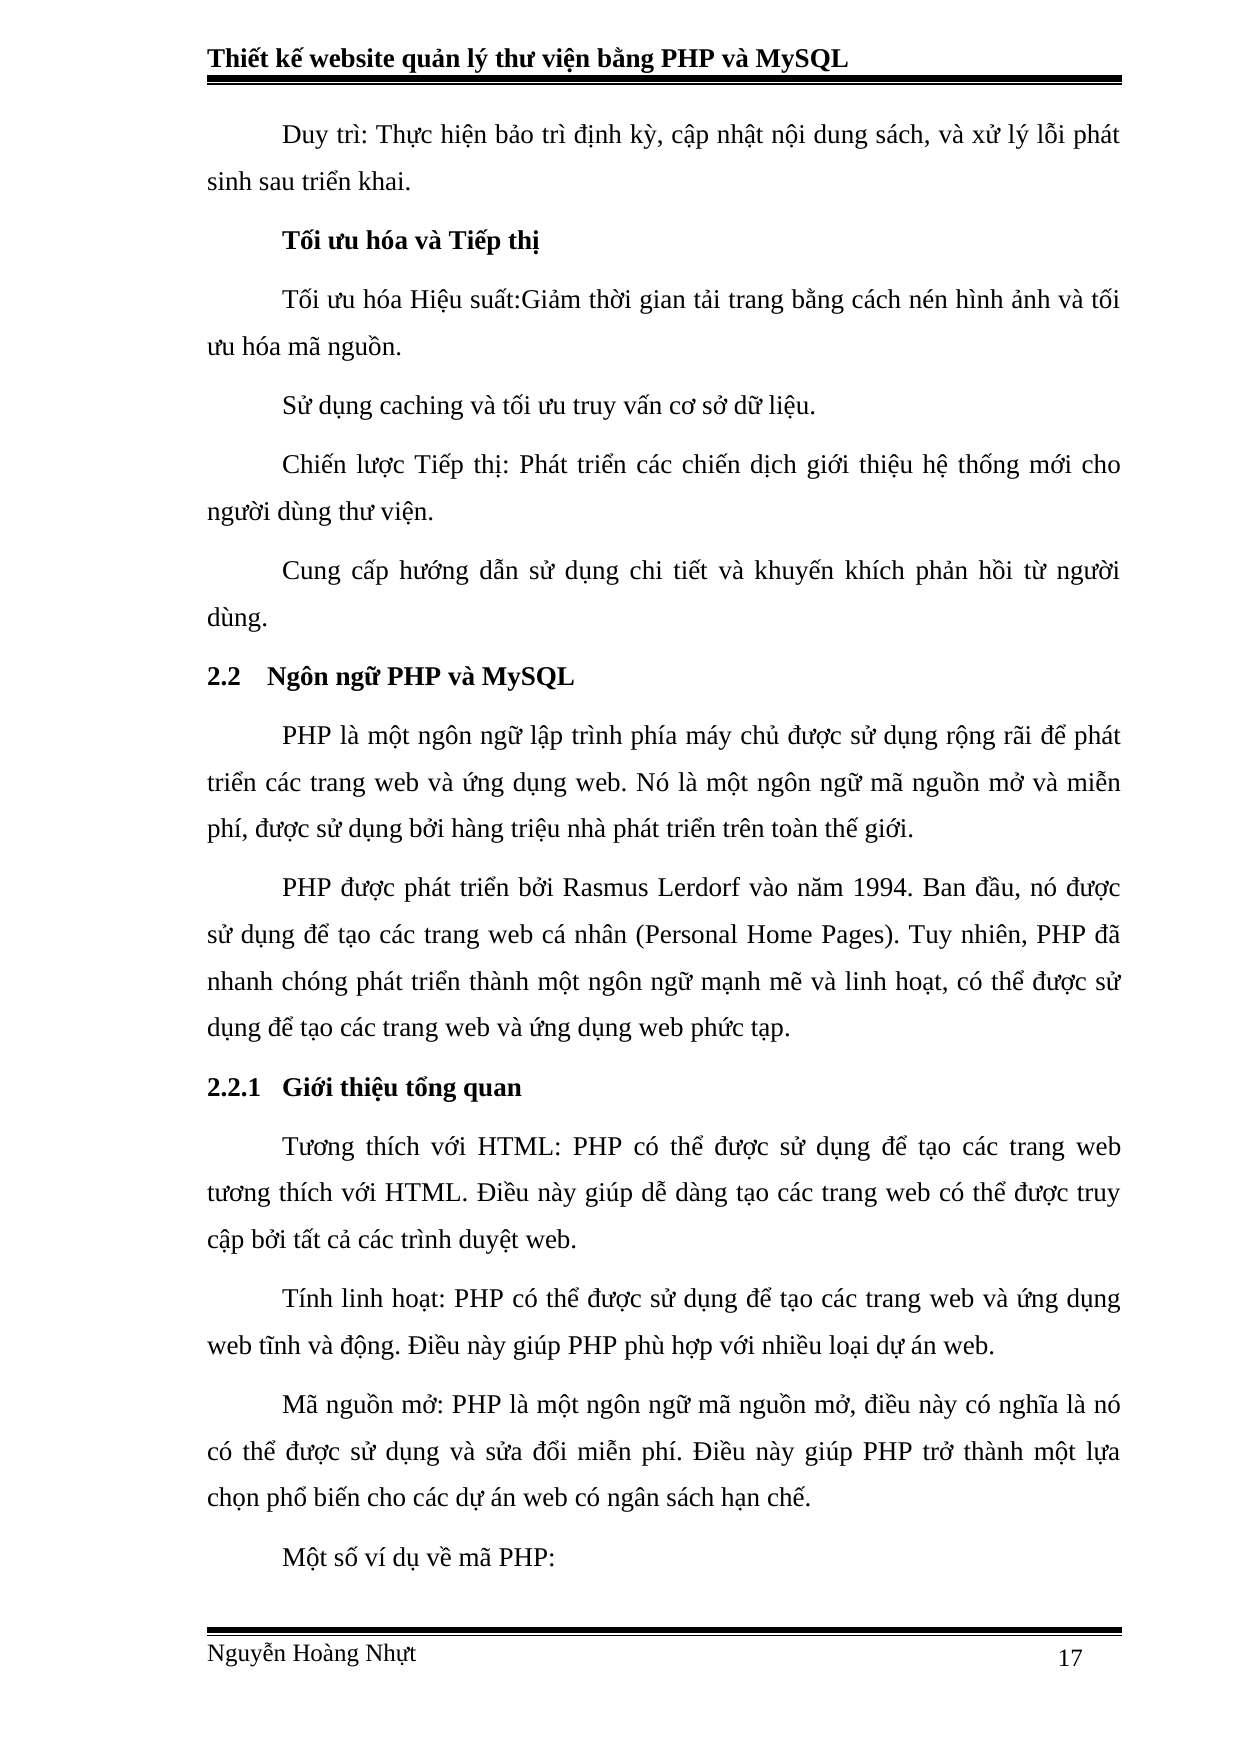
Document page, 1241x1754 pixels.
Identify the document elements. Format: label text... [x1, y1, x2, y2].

subtitle Giới thiệu tổng quan [207, 1071, 1122, 1102]
text PHP là một ngôn ngữ lập trình phía máy chủ được sử dụng rộng rãi để phát triển các trang web và ứng dụng web. Nó là một ngôn ngữ mã nguồn mở và miễn phí, được sử dụng bởi hàng triệu nhà phát triển trên toàn thế giới. [207, 719, 1122, 843]
text Duy trì: Thực hiện bảo trì định kỳ, cập nhật nội dung sách, và xử lý lỗi phát sinh sau triển khai. [207, 118, 1122, 196]
text PHP được phát triển bởi Rasmus Lerdorf vào năm 1994. Ban đầu, nó được sử dụng để tạo các trang web cá nhân (Personal Home Pages). Tuy nhiên, PHP đã nhanh chóng phát triển thành một ngôn ngữ mạnh mẽ và linh hoạt, có thể được sử dụng để tạo các trang web và ứng dụng web phức tạp. [207, 871, 1122, 1043]
text Chiến lược Tiếp thị: Phát triển các chiến dịch giới thiệu hệ thống mới cho người dùng thư viện. [207, 448, 1122, 526]
subtitle Ngôn ngữ PHP và MySQL [207, 660, 1122, 691]
text Tương thích với HTML: PHP có thể được sử dụng để tạo các trang web tương thích với HTML. Điều này giúp dễ dàng tạo các trang web có thể được truy cập bởi tất cả các trình duyệt web. [207, 1130, 1122, 1254]
text Tối ưu hóa và Tiếp thị [207, 224, 1122, 255]
text Mã nguồn mở: PHP là một ngôn ngữ mã nguồn mở, điều này có nghĩa là nó có thể được sử dụng và sửa đổi miễn phí. Điều này giúp PHP trở thành một lựa chọn phổ biến cho các dự án web có ngân sách hạn chế. [207, 1388, 1122, 1513]
text Tối ưu hóa Hiệu suất:Giảm thời gian tải trang bằng cách nén hình ảnh và tối ưu hóa mã nguồn. [207, 283, 1122, 361]
text Tính linh hoạt: PHP có thể được sử dụng để tạo các trang web và ứng dụng web tĩnh và động. Điều này giúp PHP phù hợp với nhiều loại dự án web. [207, 1282, 1122, 1360]
text Một số ví dụ về mã PHP: [207, 1541, 1122, 1572]
text Sử dụng caching và tối ưu truy vấn cơ sở dữ liệu. [207, 389, 1122, 420]
text Cung cấp hướng dẫn sử dụng chi tiết và khuyến khích phản hồi từ người dùng. [207, 554, 1122, 632]
